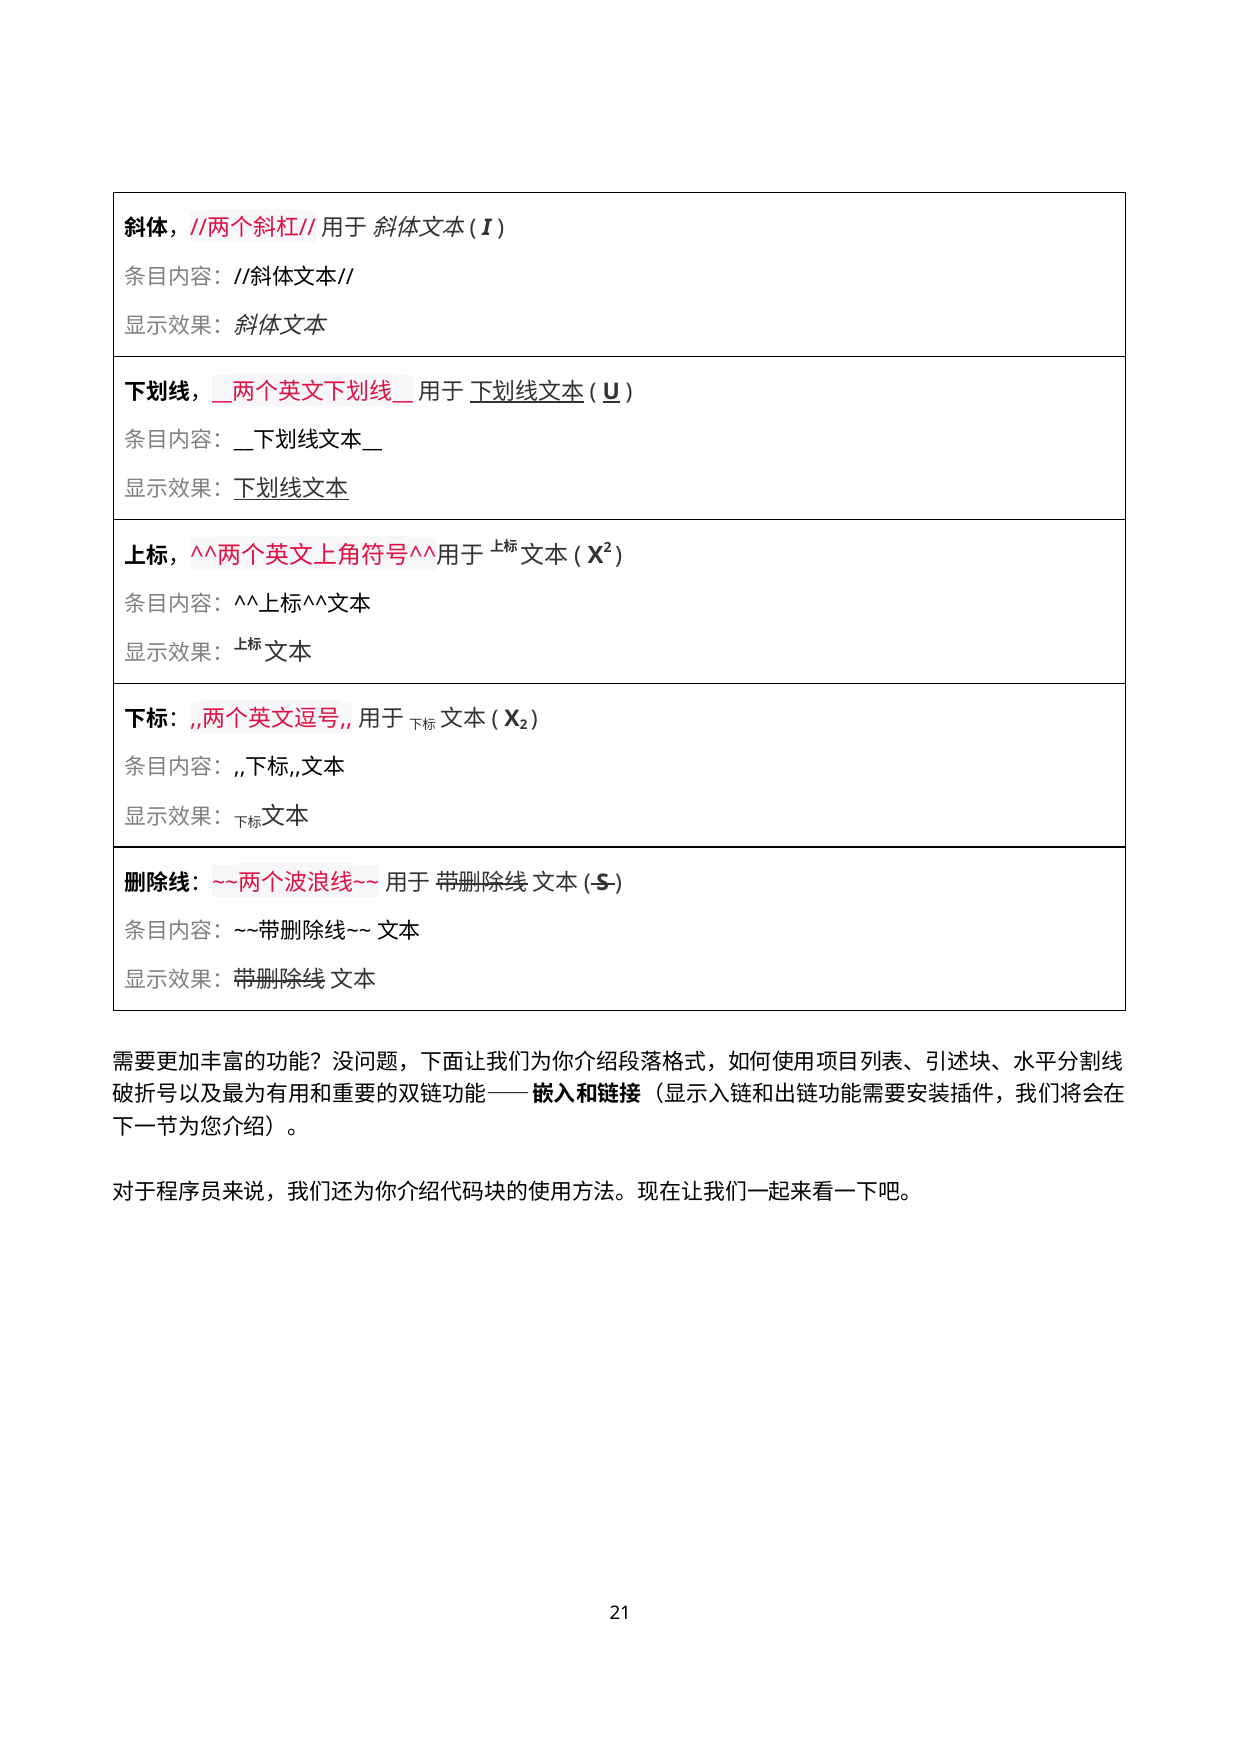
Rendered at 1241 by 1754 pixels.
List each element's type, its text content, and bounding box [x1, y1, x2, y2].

table_cell 下划线，__两个英文下划线__ 用于 下划线文本 ( U ) 条目内容：__下划线文本__ 显示效果：下划线文本 [114, 357, 1125, 519]
table_cell 删除线：~~两个波浪线~~ 用于 带删除线 文本 ( S ) 条目内容：~~带删除线~~ 文本 显示效果：带删除线 文本 [114, 848, 1125, 1010]
text 对于程序员来说，我们还为你介绍代码块的使用方法。现在让我们一起来看一下吧。 [112, 1173, 1128, 1206]
table_cell 下标：,,两个英文逗号,, 用于 下标 文本 ( X2 ) 条目内容：,,下标,,文本 显示效果：下标文本 [114, 684, 1125, 846]
table_header 斜体，//两个斜杠// 用于 斜体文本 ( I ) 条目内容：//斜体文本// 显示效果：斜体文本 [114, 193, 1125, 356]
table_cell 上标，^^两个英文上角符号^^用于 上标 文本 ( X2 ) 条目内容：^^上标^^文本 显示效果：上标 文本 [114, 520, 1125, 683]
text 需要更加丰富的功能？没问题，下面让我们为你介绍段落格式，如何使用项目列表、引述块、水平分割线破折号以及最为有用和重要的双链功能——嵌入和链接（显示入链和出链功能需要安装插件，我们将会在下一节为您介绍）。 [112, 1043, 1128, 1141]
